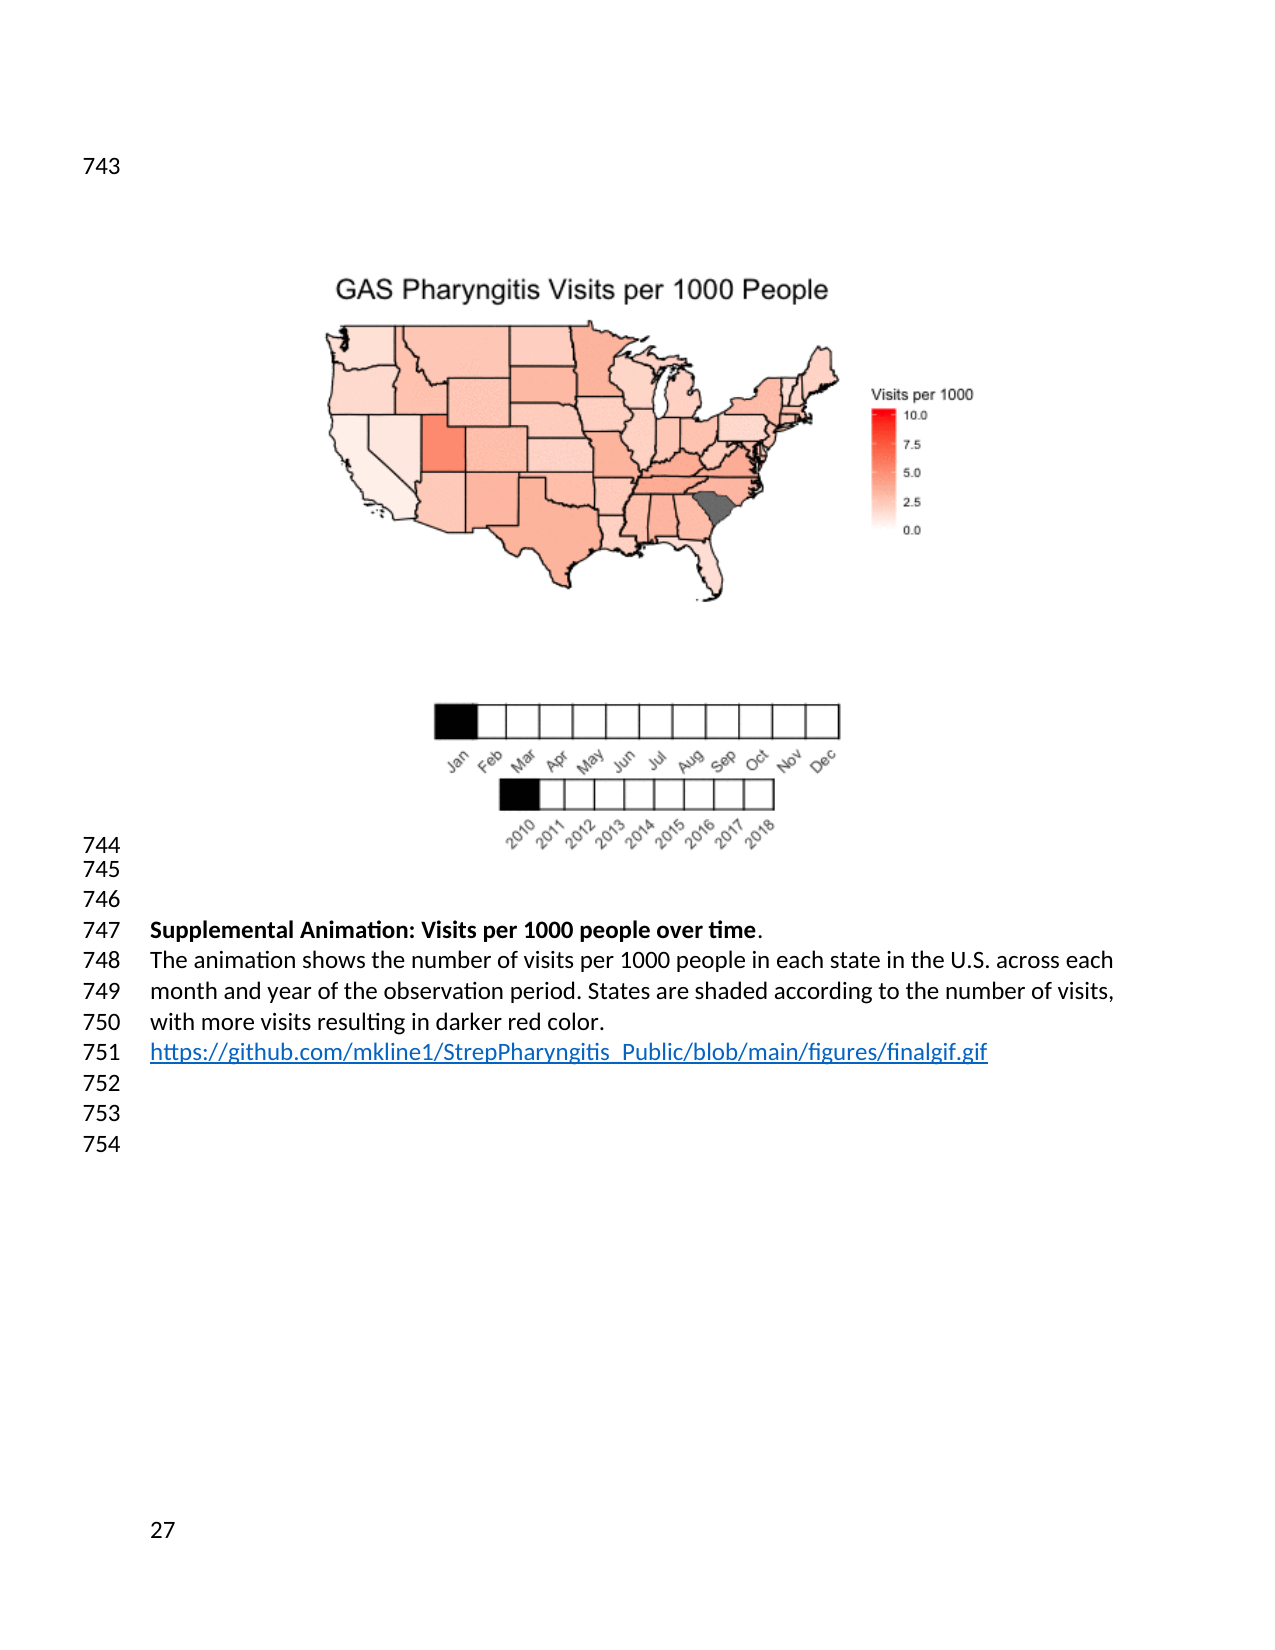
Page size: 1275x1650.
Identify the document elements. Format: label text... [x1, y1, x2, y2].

text The animation shows the number of visits per 1000 people in each state in the U.S. across each month and year of the observation period. States are shaded according to the number of visits, with more visits resulting in darker red color. https://github.com/mkline1/StrepPharyngitis_Public/blob/main/figures/finalgif.gif [150, 944, 1125, 1067]
picture [301, 180, 974, 853]
text Supplemental Animation: Visits per 1000 people over time. [150, 914, 1125, 944]
